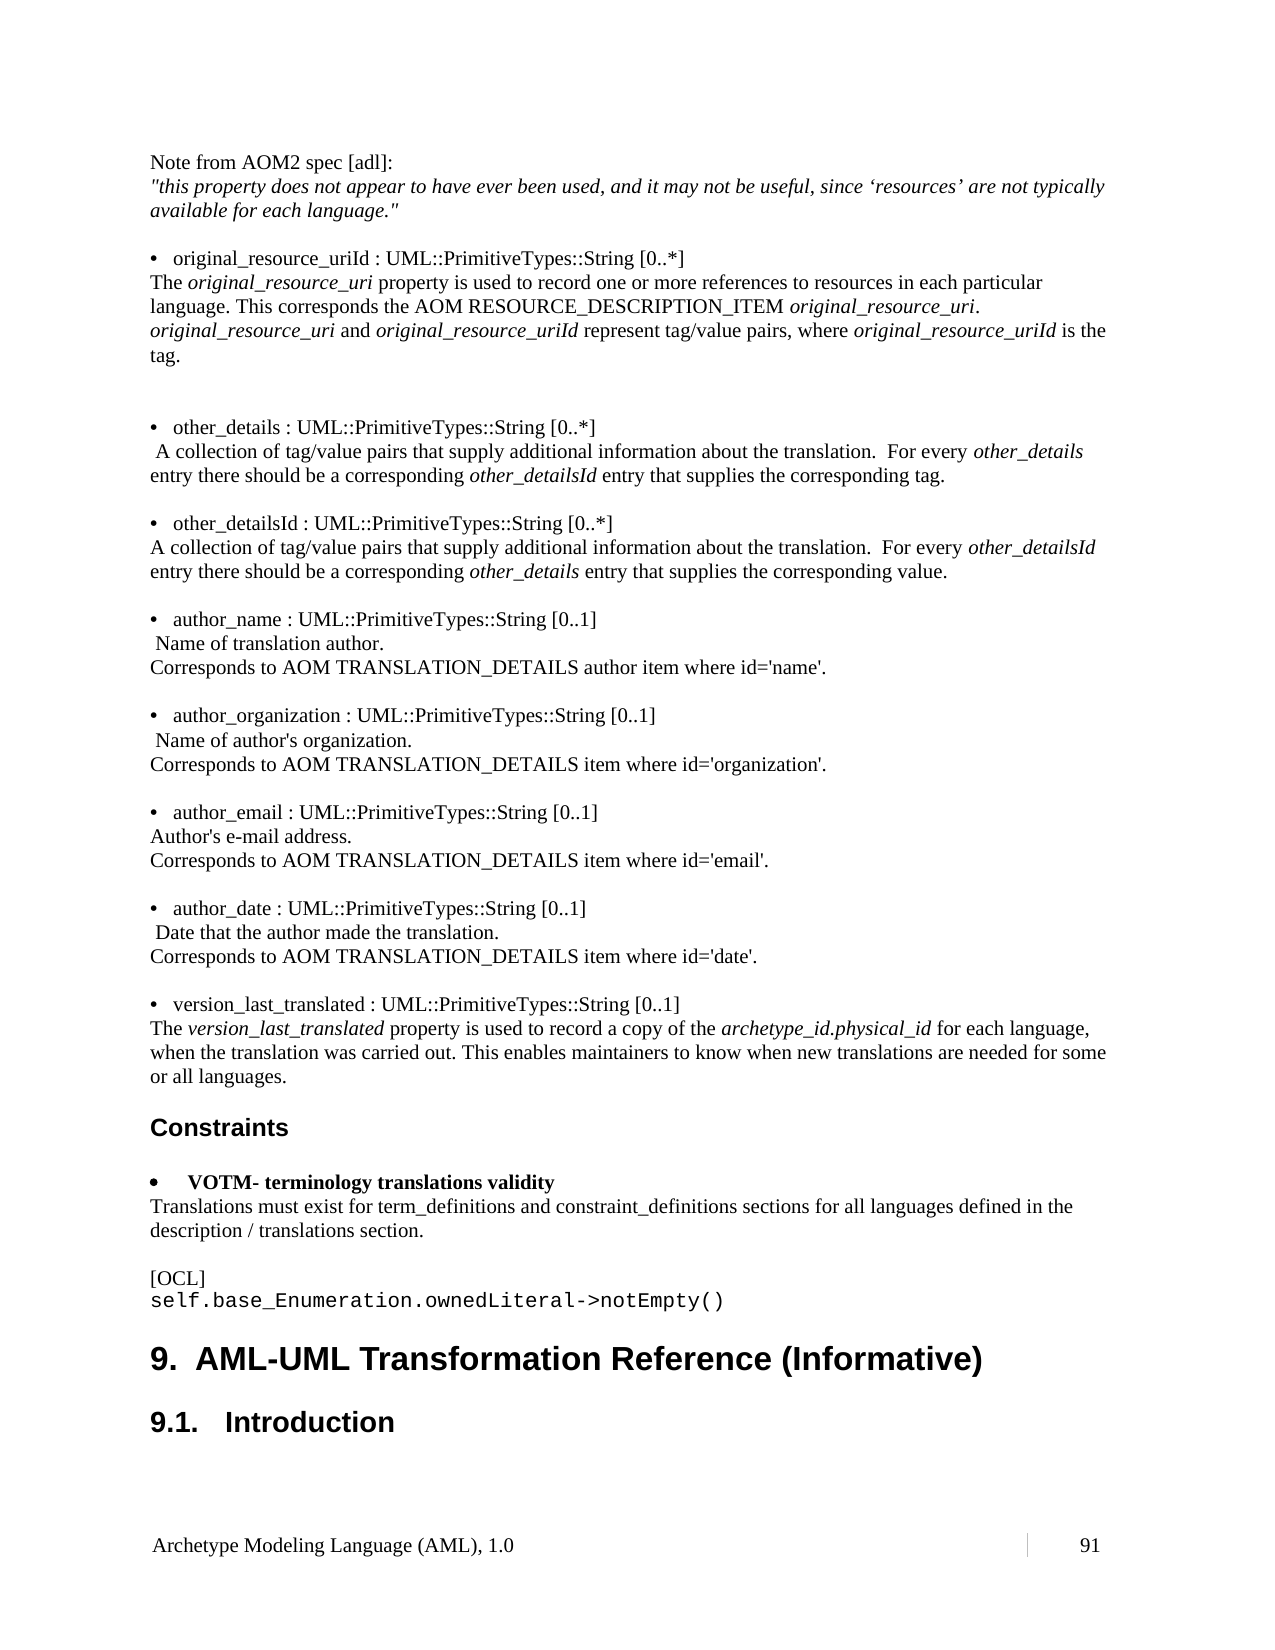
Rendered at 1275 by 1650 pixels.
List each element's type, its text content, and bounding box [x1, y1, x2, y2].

text The original_resource_uri property is used to record one or more references to resources in each particular language. This corresponds the AOM RESOURCE_DESCRIPTION_ITEM original_resource_uri. original_resource_uri and original_resource_uriId represent tag/value pairs, where original_resource_uriId is the tag. [150, 270, 1125, 367]
text • version_last_translated : UML::PrimitiveTypes::String [0..1] [150, 992, 1125, 1016]
text Corresponds to AOM TRANSLATION_DETAILS item where id='organization'. [150, 752, 1125, 776]
text Corresponds to AOM TRANSLATION_DETAILS item where id='date'. [150, 944, 1125, 968]
text Date that the author made the translation. [150, 920, 1125, 944]
text • author_name : UML::PrimitiveTypes::String [0..1] [150, 607, 1125, 631]
subtitle Introduction [150, 1405, 1125, 1438]
text • other_details : UML::PrimitiveTypes::String [0..*] [150, 415, 1125, 439]
text Name of translation author. [150, 631, 1125, 655]
text • author_organization : UML::PrimitiveTypes::String [0..1] [150, 703, 1125, 727]
text Constraints [150, 1112, 1125, 1141]
text • author_date : UML::PrimitiveTypes::String [0..1] [150, 896, 1125, 920]
text • other_detailsId : UML::PrimitiveTypes::String [0..*] [150, 511, 1125, 535]
text • original_resource_uriId : UML::PrimitiveTypes::String [0..*] [150, 246, 1125, 270]
text • author_email : UML::PrimitiveTypes::String [0..1] [150, 800, 1125, 824]
subtitle AML-UML Transformation Reference (Informative) [150, 1339, 1125, 1378]
text Author's e-mail address. [150, 824, 1125, 848]
text Note from AOM2 spec [adl]: [150, 150, 1125, 174]
text "this property does not appear to have ever been used, and it may not be useful, since ‘resources’ are not typically available for each language." [150, 174, 1125, 222]
text A collection of tag/value pairs that supply additional information about the translation. For every other_detailsId entry there should be a corresponding other_details entry that supplies the corresponding value. [150, 535, 1125, 583]
text self.base_Enumeration.ownedLiteral->notEmpty() [150, 1290, 1125, 1314]
text A collection of tag/value pairs that supply additional information about the translation. For every other_details entry there should be a corresponding other_detailsId entry that supplies the corresponding tag. [150, 439, 1125, 487]
text The version_last_translated property is used to record a copy of the archetype_id.physical_id for each language, when the translation was carried out. This enables maintainers to know when new translations are needed for some or all languages. [150, 1016, 1125, 1088]
list VOTM- terminology translations validity [150, 1170, 1125, 1194]
text Translations must exist for term_definitions and constraint_definitions sections for all languages defined in the description / translations section. [150, 1194, 1125, 1242]
text Corresponds to AOM TRANSLATION_DETAILS author item where id='name'. [150, 655, 1125, 679]
text [OCL] [150, 1266, 1125, 1290]
text Corresponds to AOM TRANSLATION_DETAILS item where id='email'. [150, 848, 1125, 872]
text Name of author's organization. [150, 727, 1125, 752]
